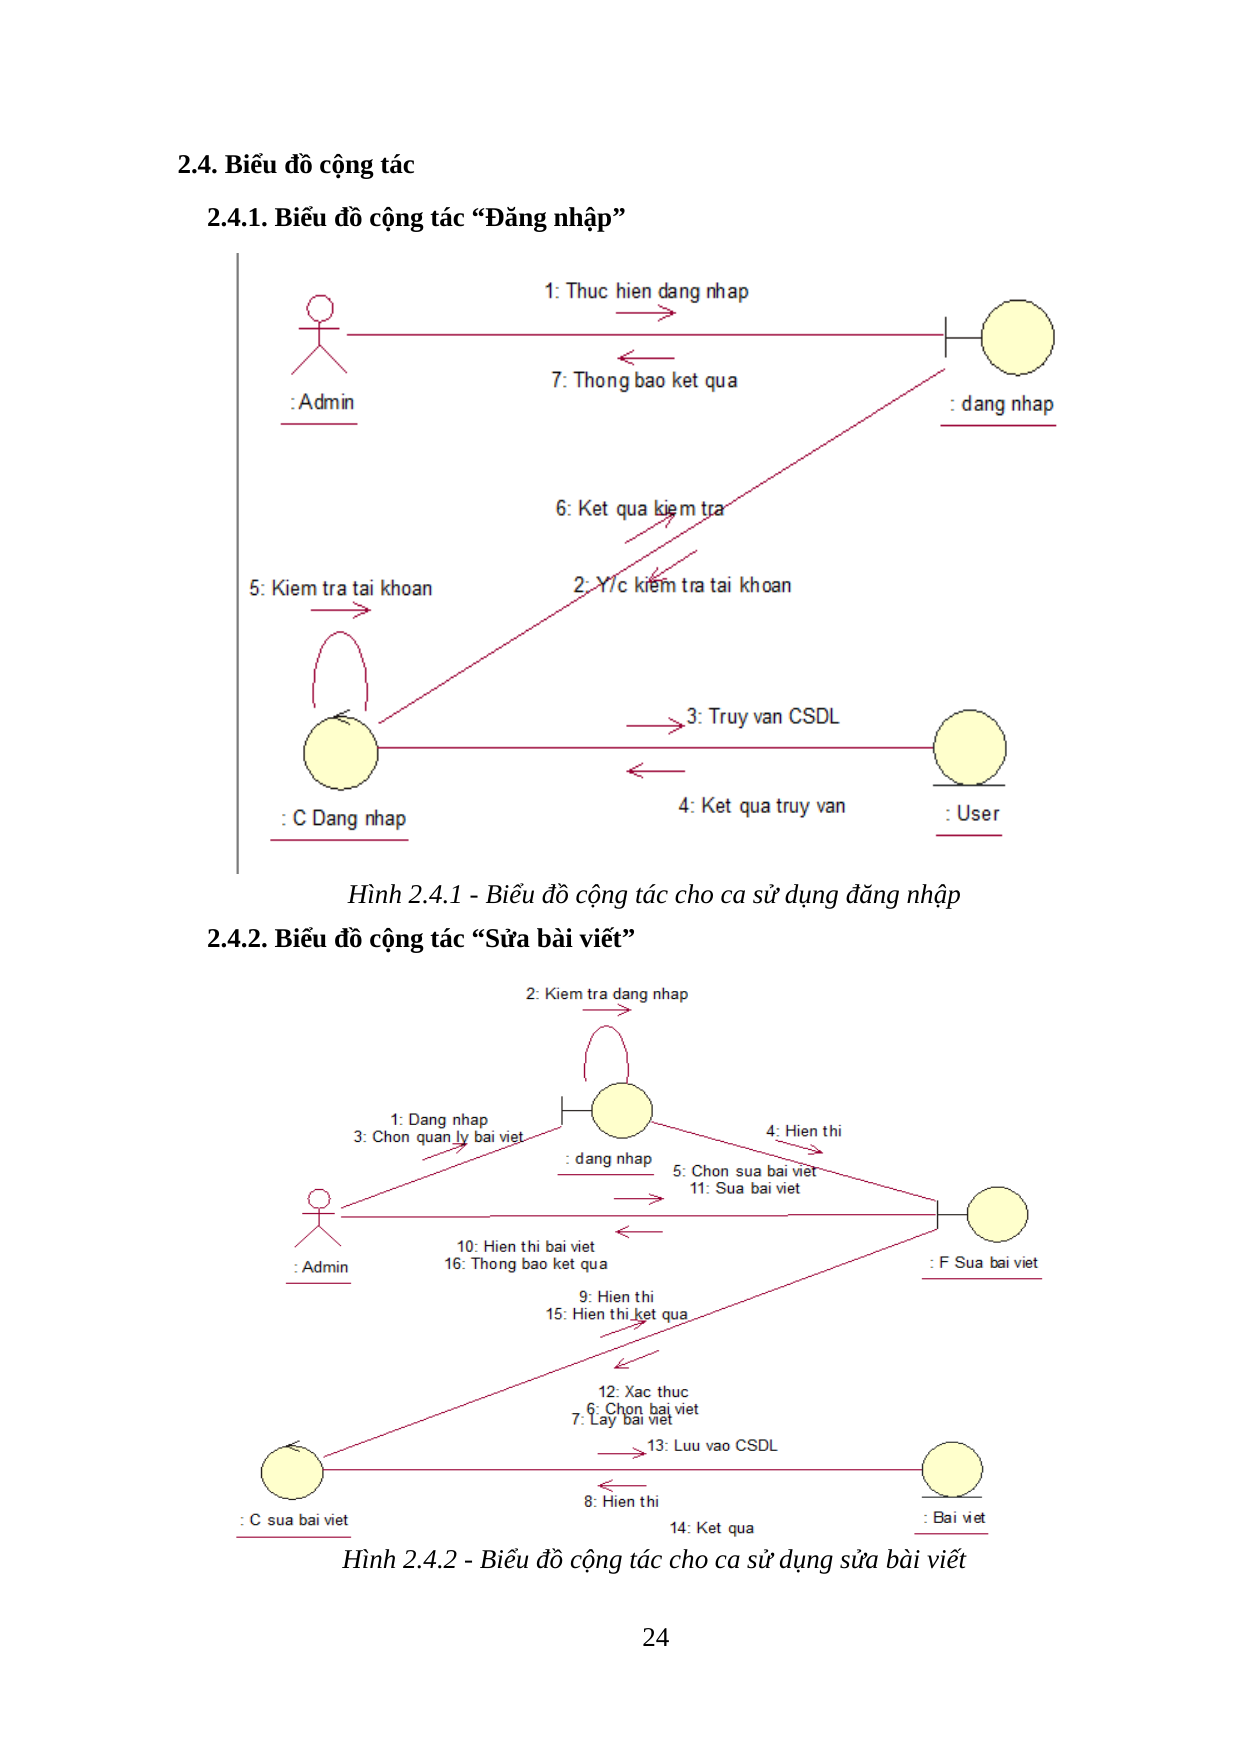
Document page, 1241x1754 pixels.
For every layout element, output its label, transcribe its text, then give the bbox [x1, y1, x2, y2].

subtitle 2.4. Biểu đồ cộng tác [177, 148, 1075, 179]
text Hình 2.4.2 - Biểu đồ cộng tác cho ca sử dụng sửa bài viết [177, 1544, 1075, 1575]
subtitle 2.4.1. Biểu đồ cộng tác “Đăng nhập” [207, 201, 1075, 232]
picture [236, 975, 1066, 1539]
text Hình 2.4.1 - Biểu đồ cộng tác cho ca sử dụng đăng nhập [177, 878, 1075, 909]
subtitle 2.4.2. Biểu đồ cộng tác “Sửa bài viết” [207, 922, 1075, 953]
picture [236, 253, 1073, 874]
